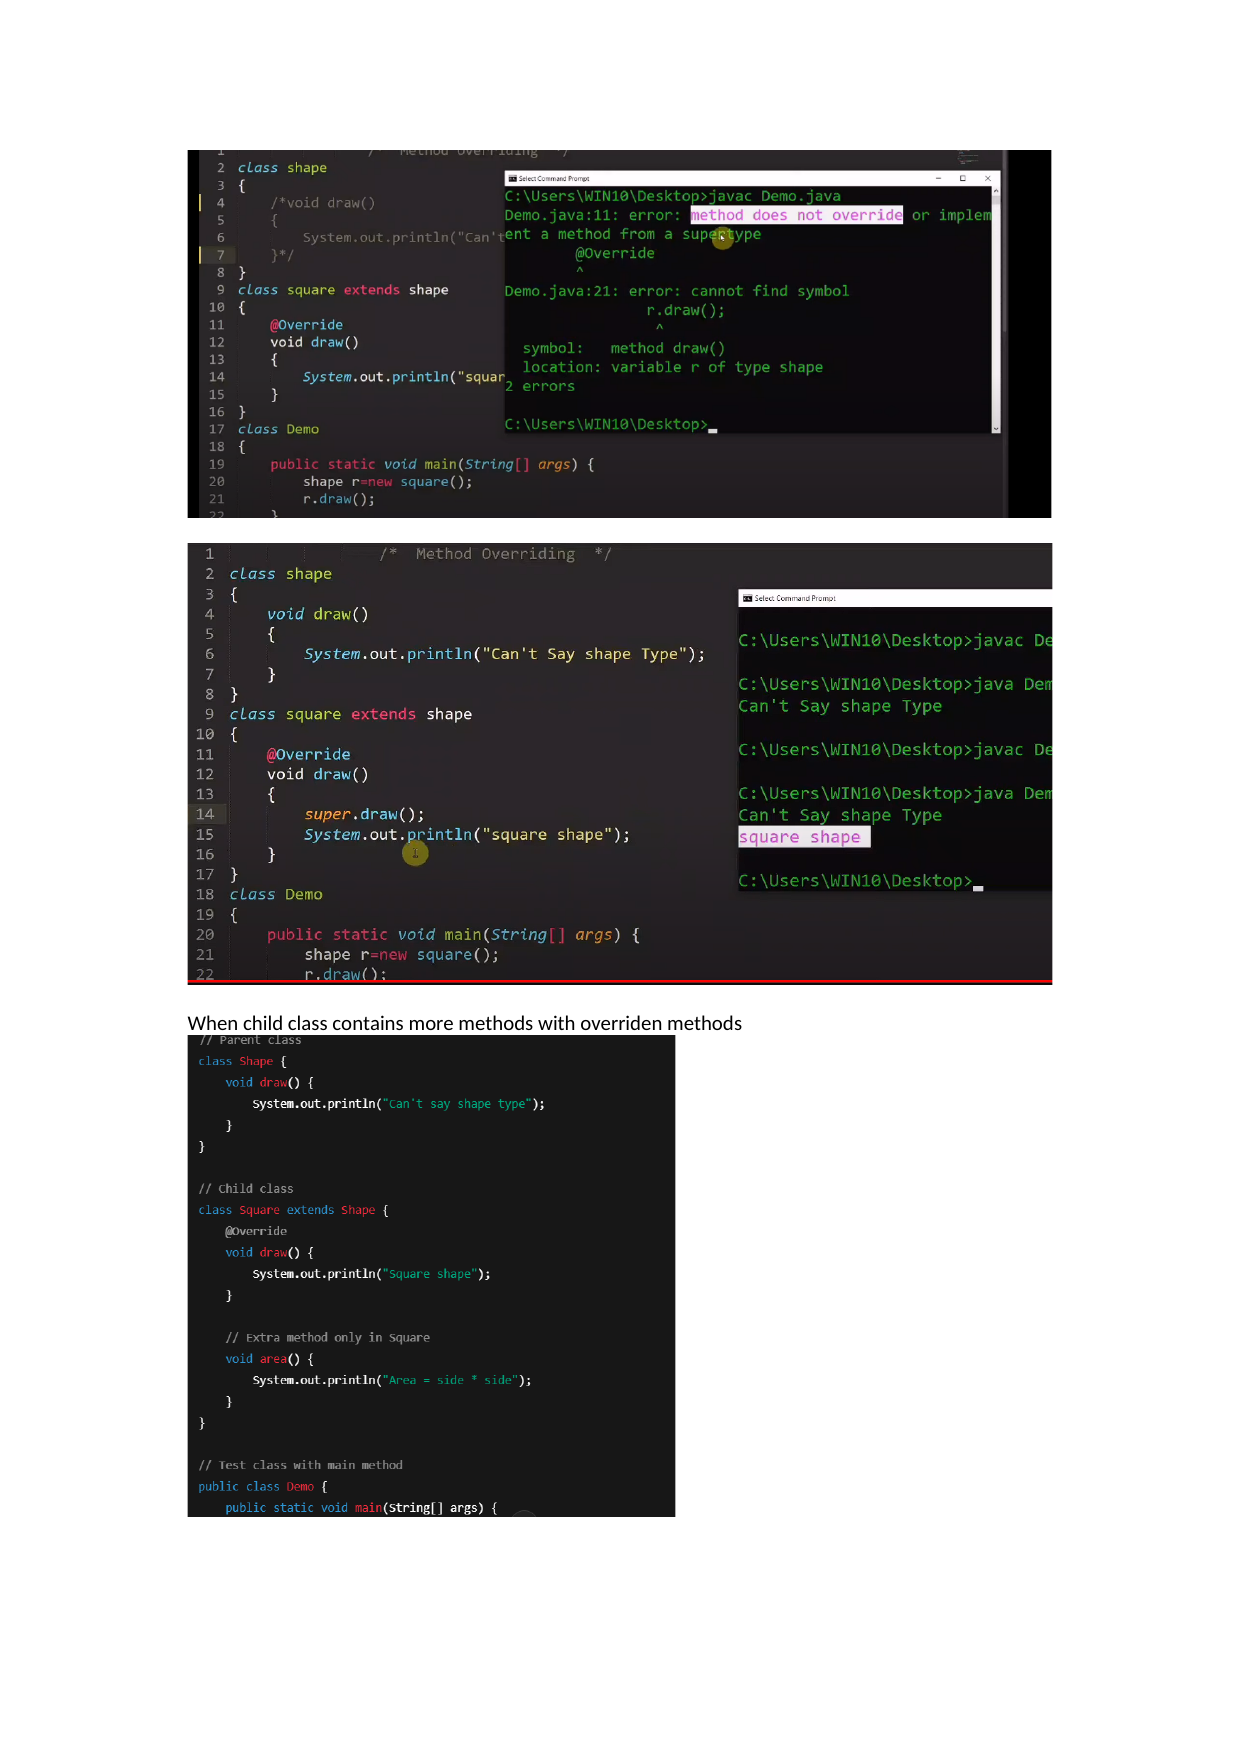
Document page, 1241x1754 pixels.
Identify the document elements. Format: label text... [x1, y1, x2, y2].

picture [187, 150, 1052, 518]
text When child class contains more methods with overriden methods [187, 1010, 1053, 1036]
picture [187, 1035, 676, 1517]
picture [187, 543, 1053, 985]
